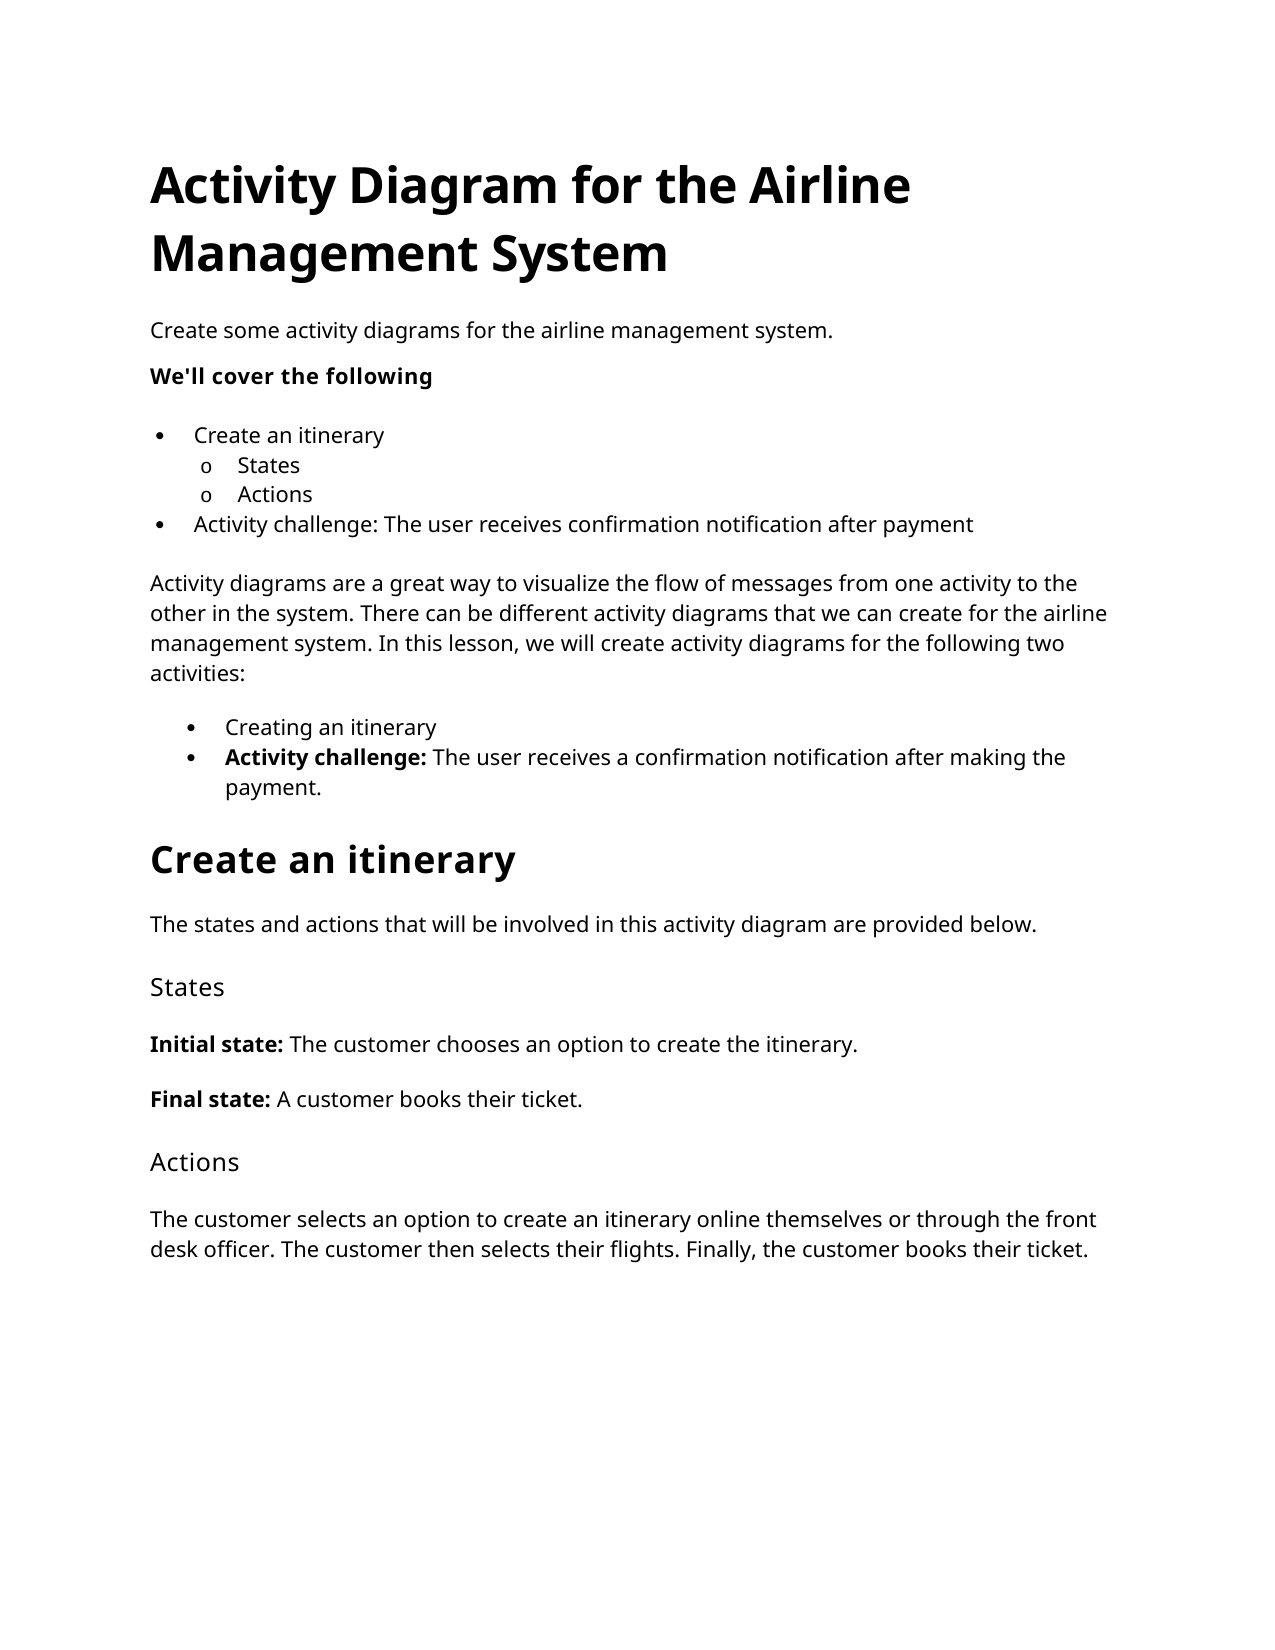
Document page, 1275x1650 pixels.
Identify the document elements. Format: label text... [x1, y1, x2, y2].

subtitle States [150, 970, 1125, 1004]
text Activity diagrams are a great way to visualize the flow of messages from one activity to the other in the system. There can be different activity diagrams that we can create for the airline management system. In this lesson, we will create activity diagrams for the following two activities: [150, 568, 1125, 687]
text Final state: A customer books their ticket. [150, 1084, 1125, 1114]
list Create an itinerary [156, 420, 1125, 449]
text Create some activity diagrams for the airline management system. [150, 315, 1125, 345]
list Actions [200, 479, 1125, 509]
list Activity challenge: The user receives confirmation notification after payment [156, 509, 1125, 539]
subtitle Create an itinerary [150, 833, 1125, 884]
text The states and actions that will be involved in this activity diagram are provided below. [150, 909, 1125, 939]
list Creating an itinerary [187, 712, 1125, 742]
list States [200, 449, 1125, 479]
text The customer selects an option to create an itinerary online themselves or through the front desk officer. The customer then selects their flights. Finally, the customer books their ticket. [150, 1204, 1125, 1263]
subtitle Actions [150, 1145, 1125, 1179]
subtitle Activity Diagram for the Airline Management System [150, 150, 1125, 286]
text Initial state: The customer chooses an option to create the itinerary. [150, 1029, 1125, 1059]
text We'll cover the following [150, 361, 1125, 391]
list Activity challenge: The user receives a confirmation notification after making the payment. [187, 742, 1125, 802]
